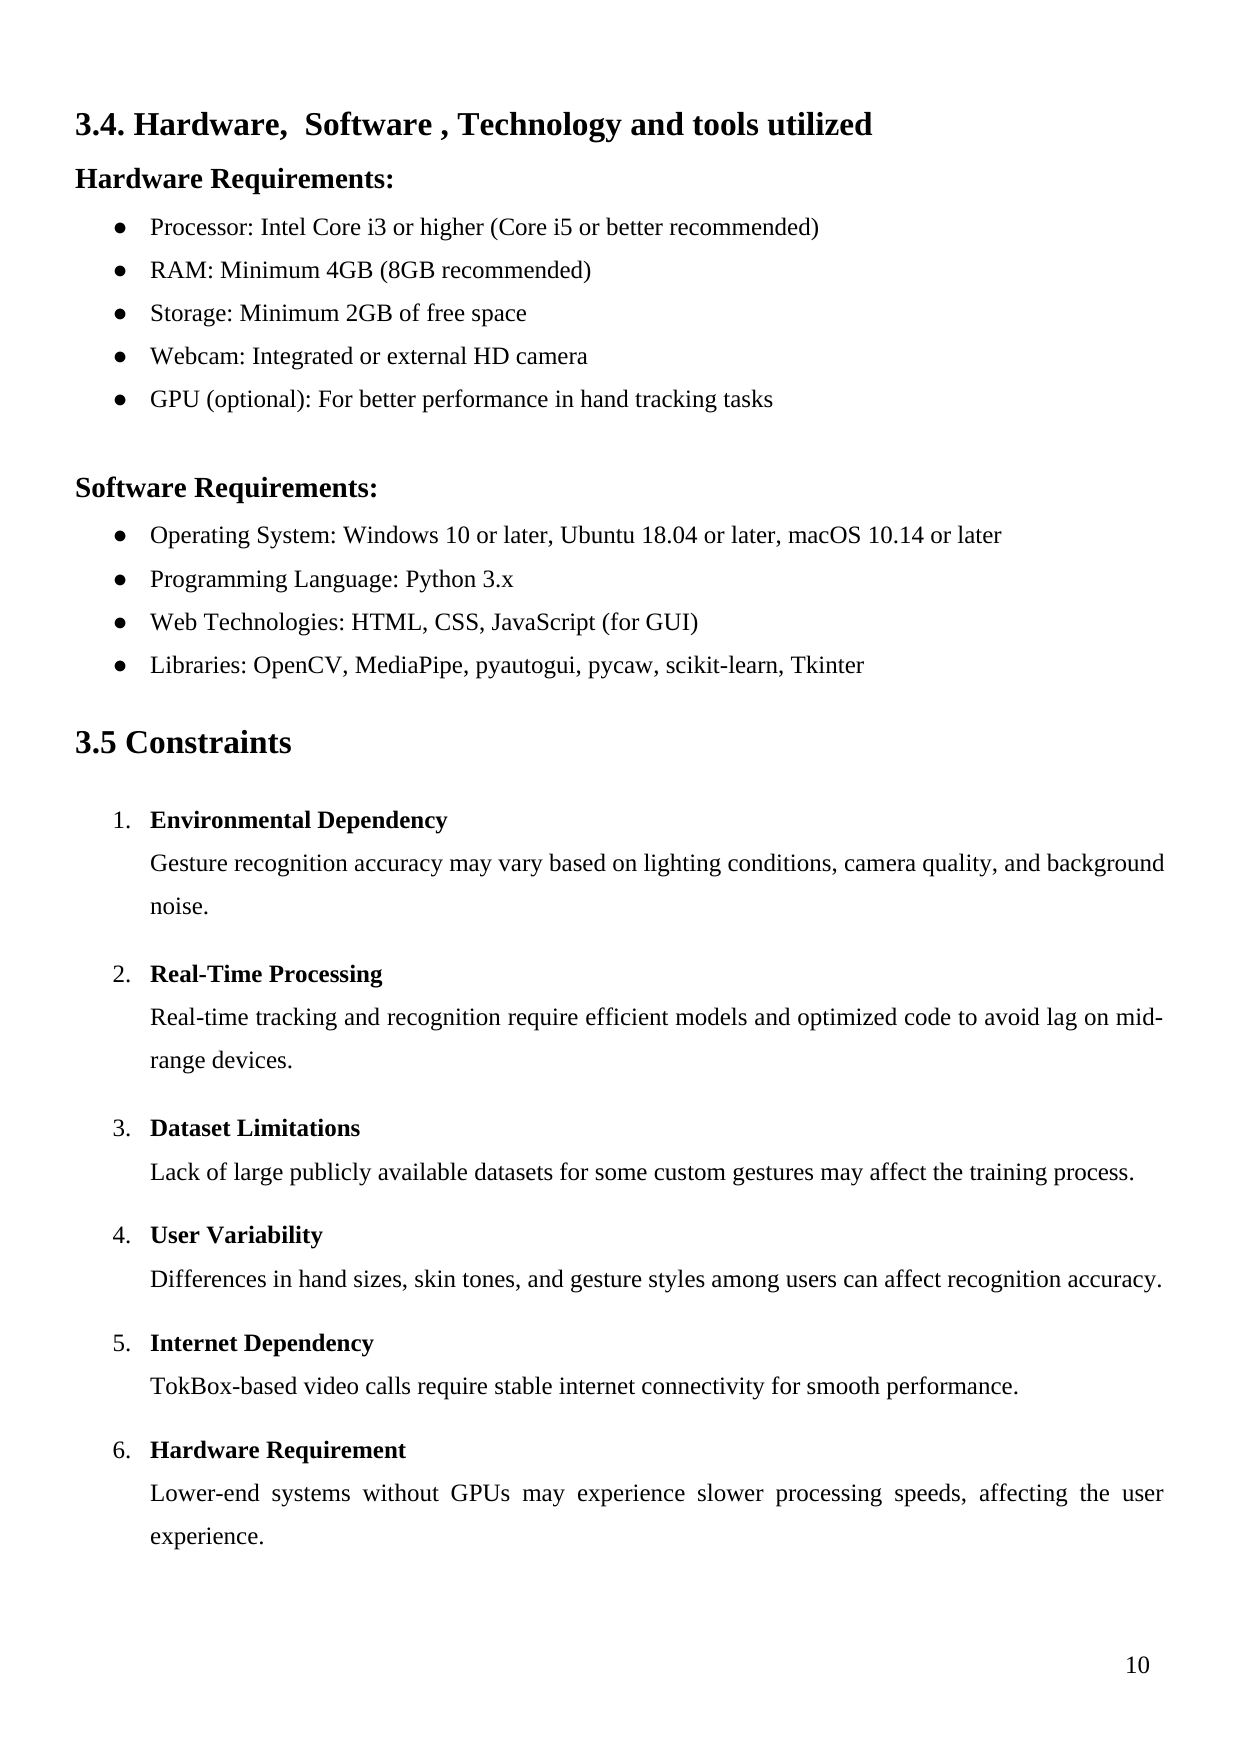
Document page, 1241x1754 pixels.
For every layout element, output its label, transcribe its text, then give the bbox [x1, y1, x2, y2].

text Lower-end systems without GPUs may experience slower processing speeds, affecting the user experience. [150, 1478, 1165, 1550]
text Real-time tracking and recognition require efficient models and optimized code to avoid lag on mid-range devices. [150, 1002, 1165, 1074]
list Hardware Requirement [112, 1435, 1165, 1463]
subtitle 3.5 Constraints [75, 722, 1165, 761]
text 3.4. Hardware, Software , Technology and tools utilized [75, 104, 1165, 142]
list Operating System: Windows 10 or later, Ubuntu 18.04 or later, macOS 10.14 or later [112, 521, 1165, 549]
text Software Requirements: [75, 470, 1165, 504]
list Real-Time Processing [112, 959, 1165, 988]
text Differences in hand sizes, skin tones, and gesture styles among users can affect recognition accuracy. [150, 1264, 1165, 1292]
list Storage: Minimum 2GB of free space [112, 298, 1165, 327]
list Environmental Dependency [112, 805, 1165, 833]
list Internet Dependency [112, 1328, 1165, 1356]
text Gesture recognition accuracy may vary based on lighting conditions, camera quality, and background noise. [150, 848, 1165, 920]
list Programming Language: Python 3.x [112, 564, 1165, 592]
text Lack of large publicly available datasets for some custom gestures may affect the training process. [150, 1157, 1165, 1185]
list GPU (optional): For better performance in hand tracking tasks [112, 384, 1165, 413]
list RAM: Minimum 4GB (8GB recommended) [112, 255, 1165, 283]
list Dataset Limitations [112, 1113, 1165, 1142]
list Web Technologies: HTML, CSS, JavaScript (for GUI) [112, 607, 1165, 636]
text Hardware Requirements: [75, 161, 1165, 195]
list Libraries: OpenCV, MediaPipe, pyautogui, pycaw, scikit-learn, Tkinter [112, 650, 1165, 679]
list Processor: Intel Core i3 or higher (Core i5 or better recommended) [112, 212, 1165, 240]
list User Variability [112, 1221, 1165, 1249]
text TokBox-based video calls require stable internet connectivity for smooth performance. [150, 1371, 1165, 1399]
list Webcam: Integrated or external HD camera [112, 341, 1165, 370]
